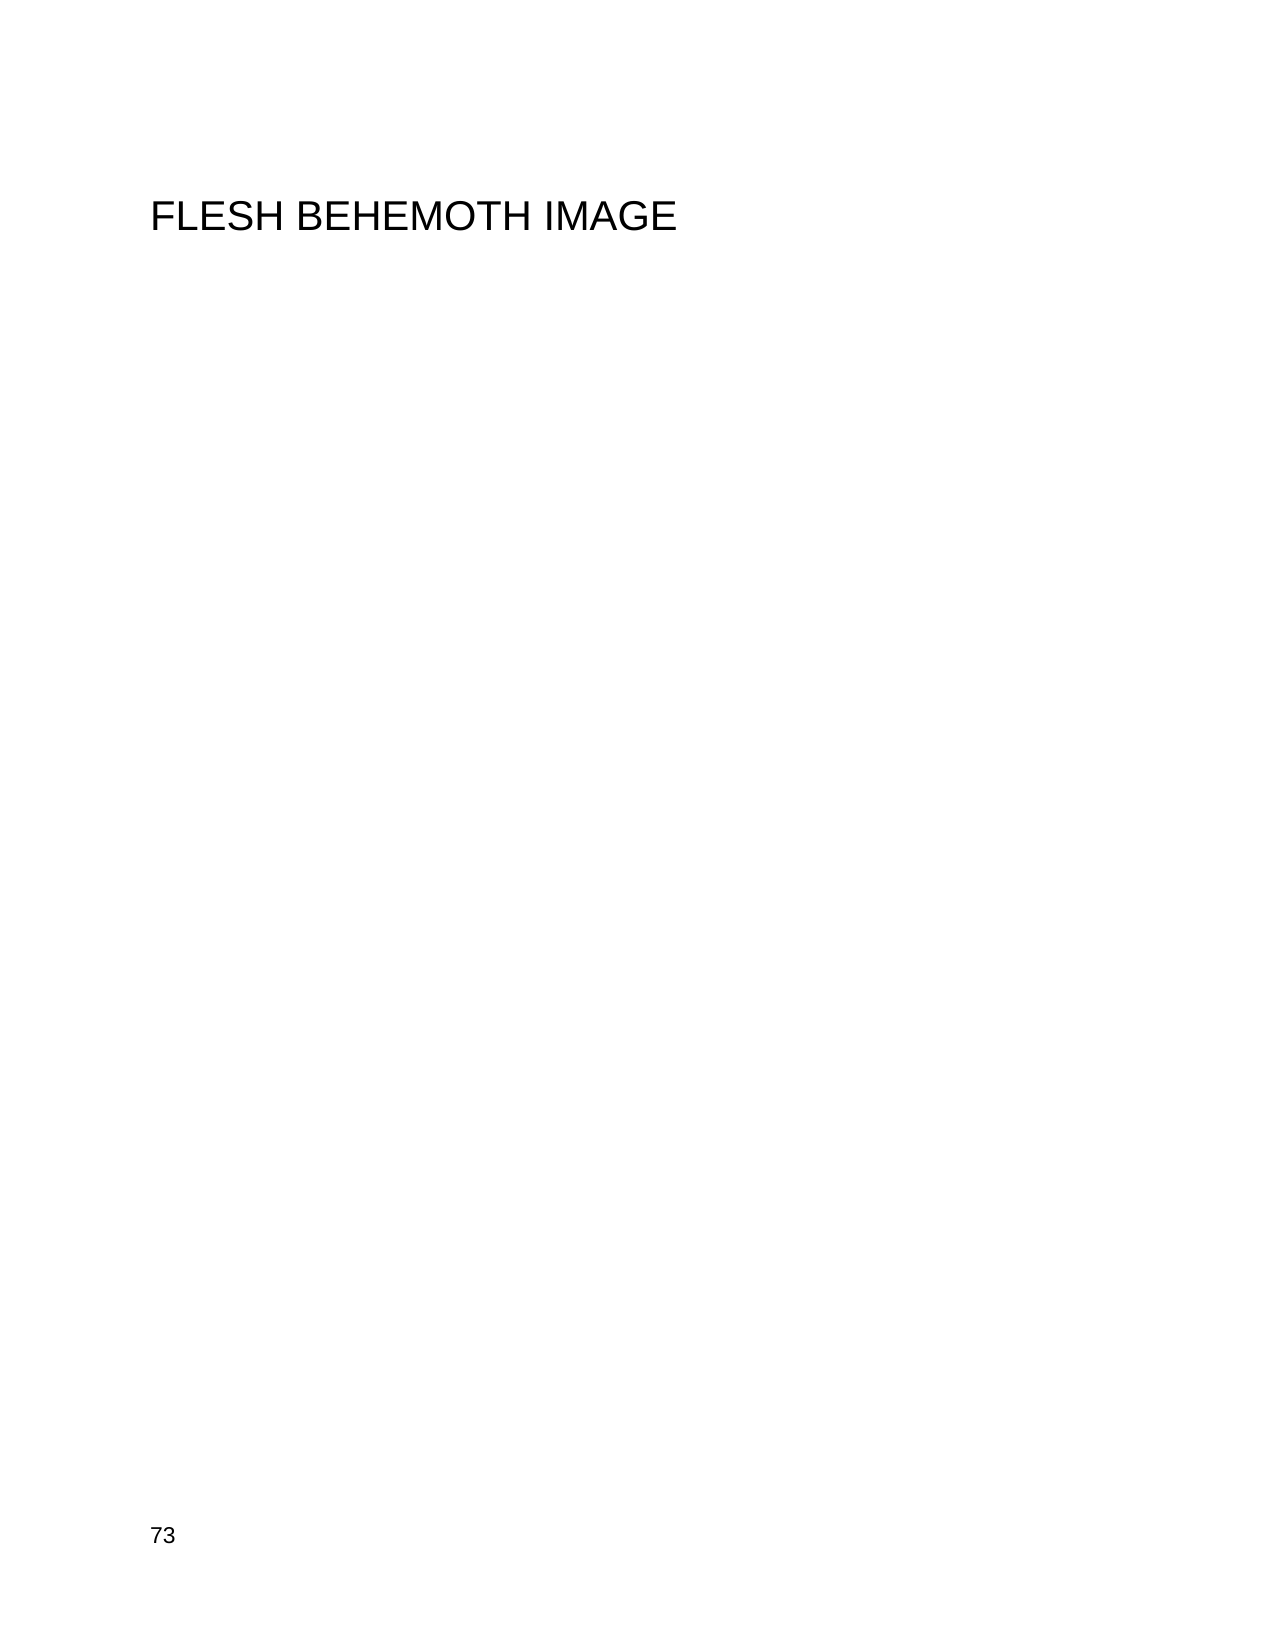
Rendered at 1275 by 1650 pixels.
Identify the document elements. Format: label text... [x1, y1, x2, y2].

subtitle FLESH BEHEMOTH IMAGE [150, 192, 1125, 239]
